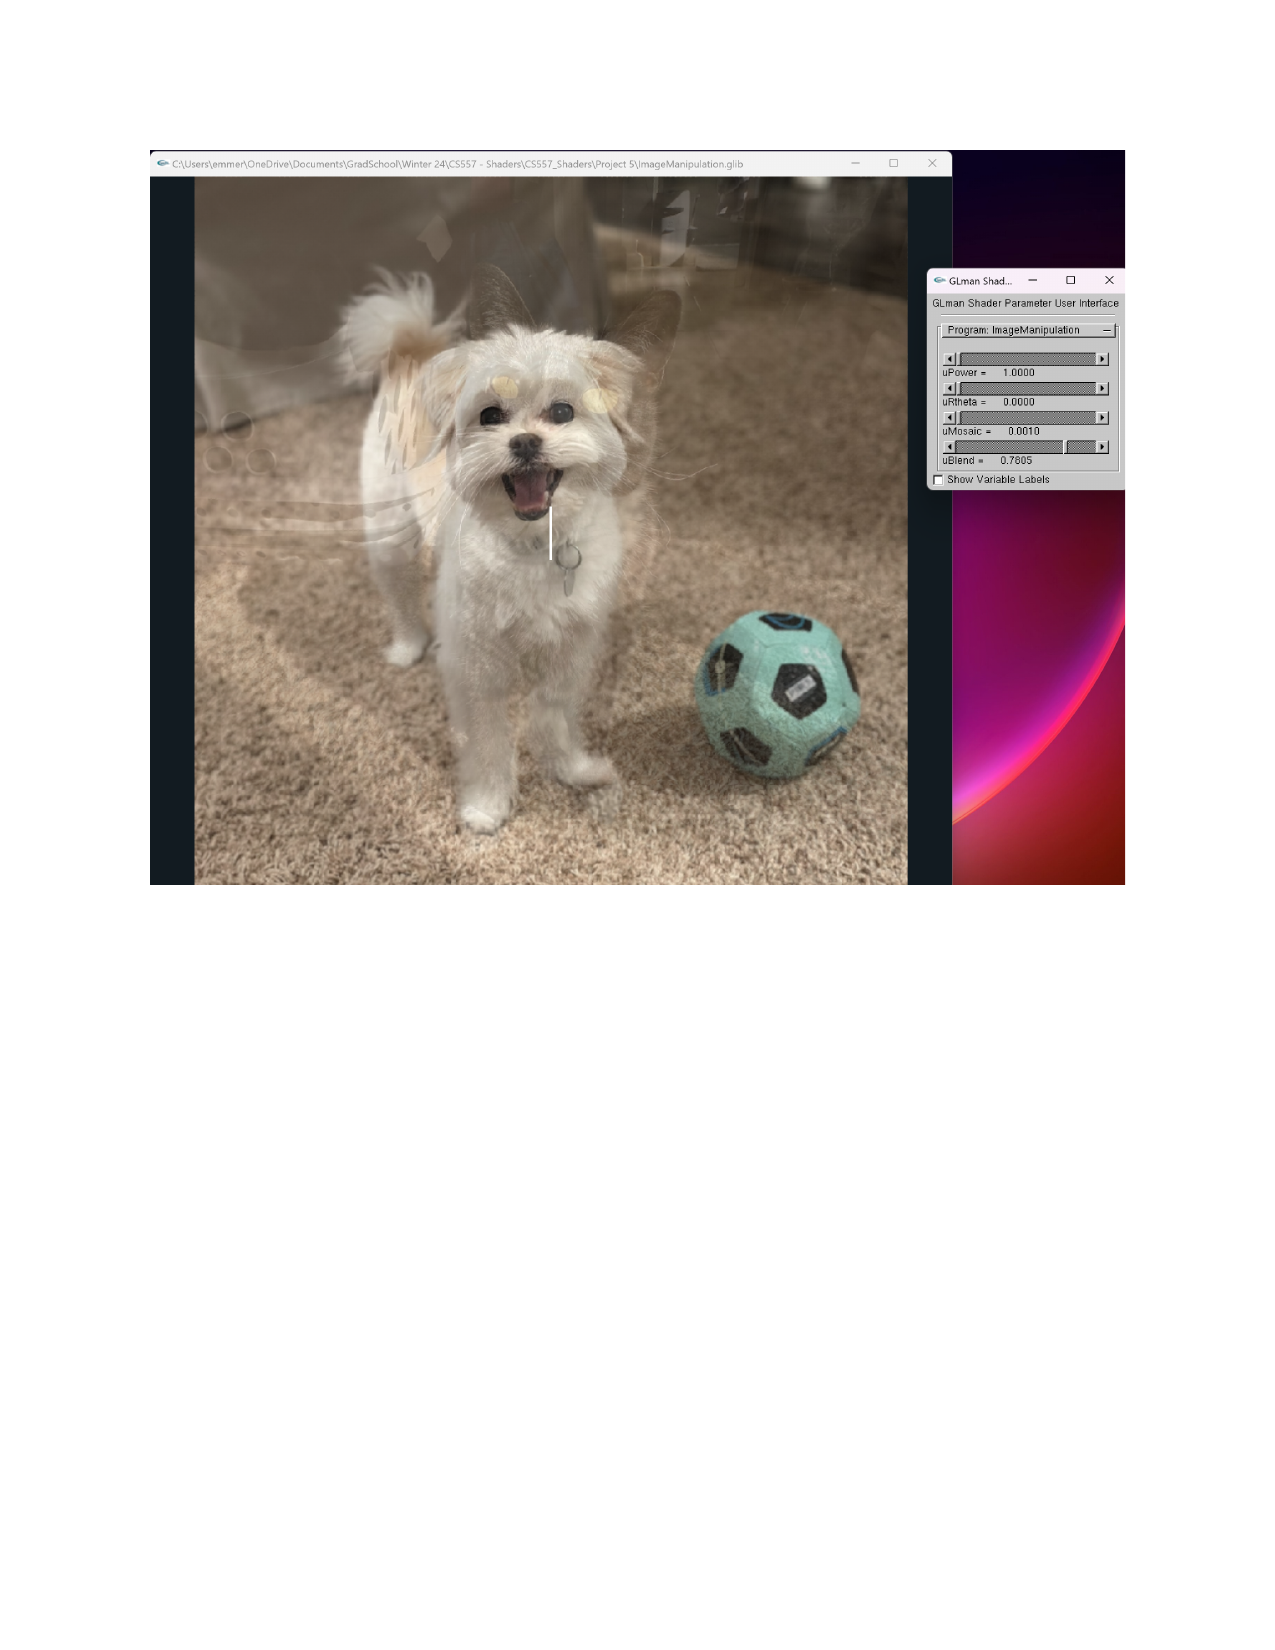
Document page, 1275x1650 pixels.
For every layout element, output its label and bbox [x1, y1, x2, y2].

picture [150, 150, 1125, 885]
